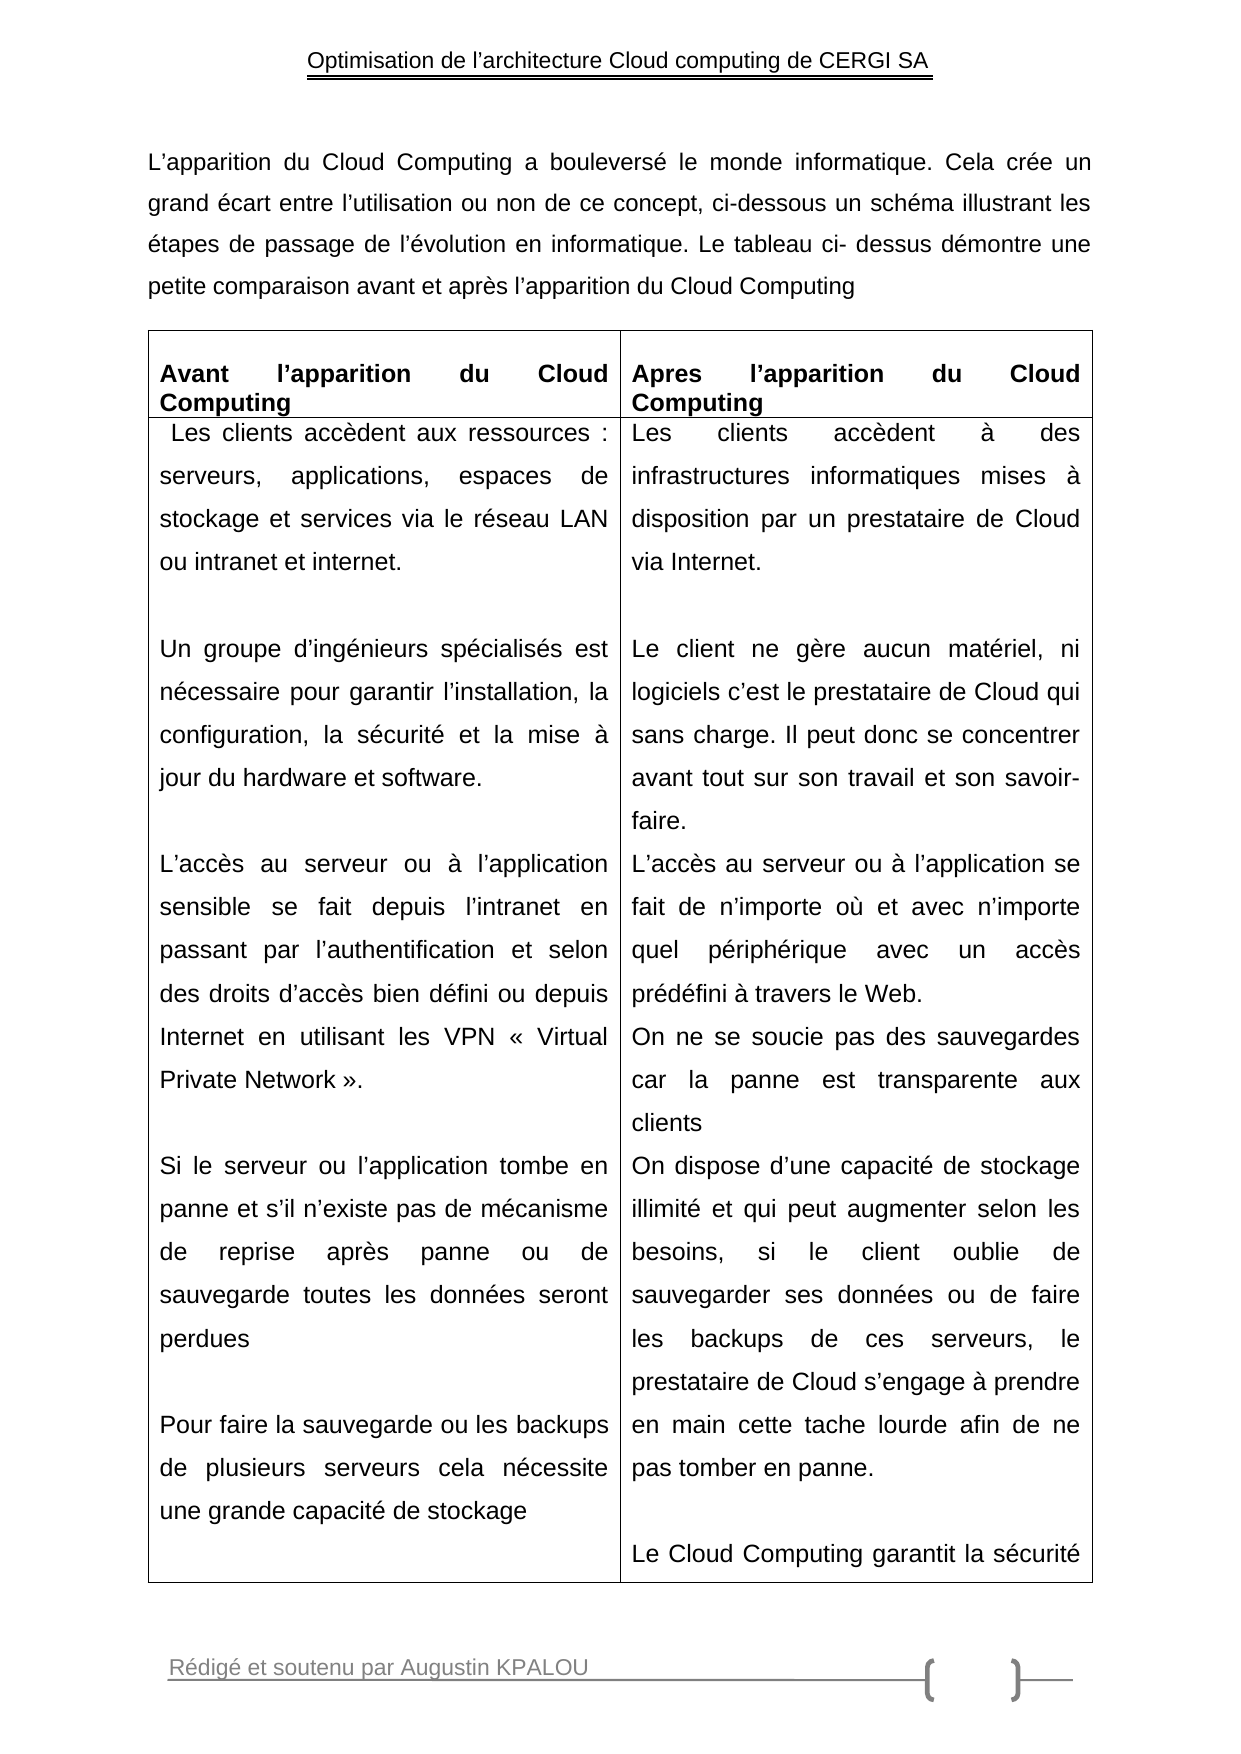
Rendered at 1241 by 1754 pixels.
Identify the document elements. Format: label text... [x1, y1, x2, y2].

table_header Apres l’apparition du Cloud Computing [621, 331, 1092, 417]
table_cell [621, 418, 1092, 1582]
table_header Avant l’apparition du Cloud Computing [149, 331, 620, 417]
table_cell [149, 418, 620, 1582]
text L’apparition du Cloud Computing a bouleversé le monde informatique. Cela crée un grand écart entre l’utilisation ou non de ce concept, ci-dessous un schéma illustrant les étapes de passage de l’évolution en informatique. Le tableau ci- dessus démontre une petite comparaison avant et après l’apparition du Cloud Computing [148, 148, 1093, 299]
